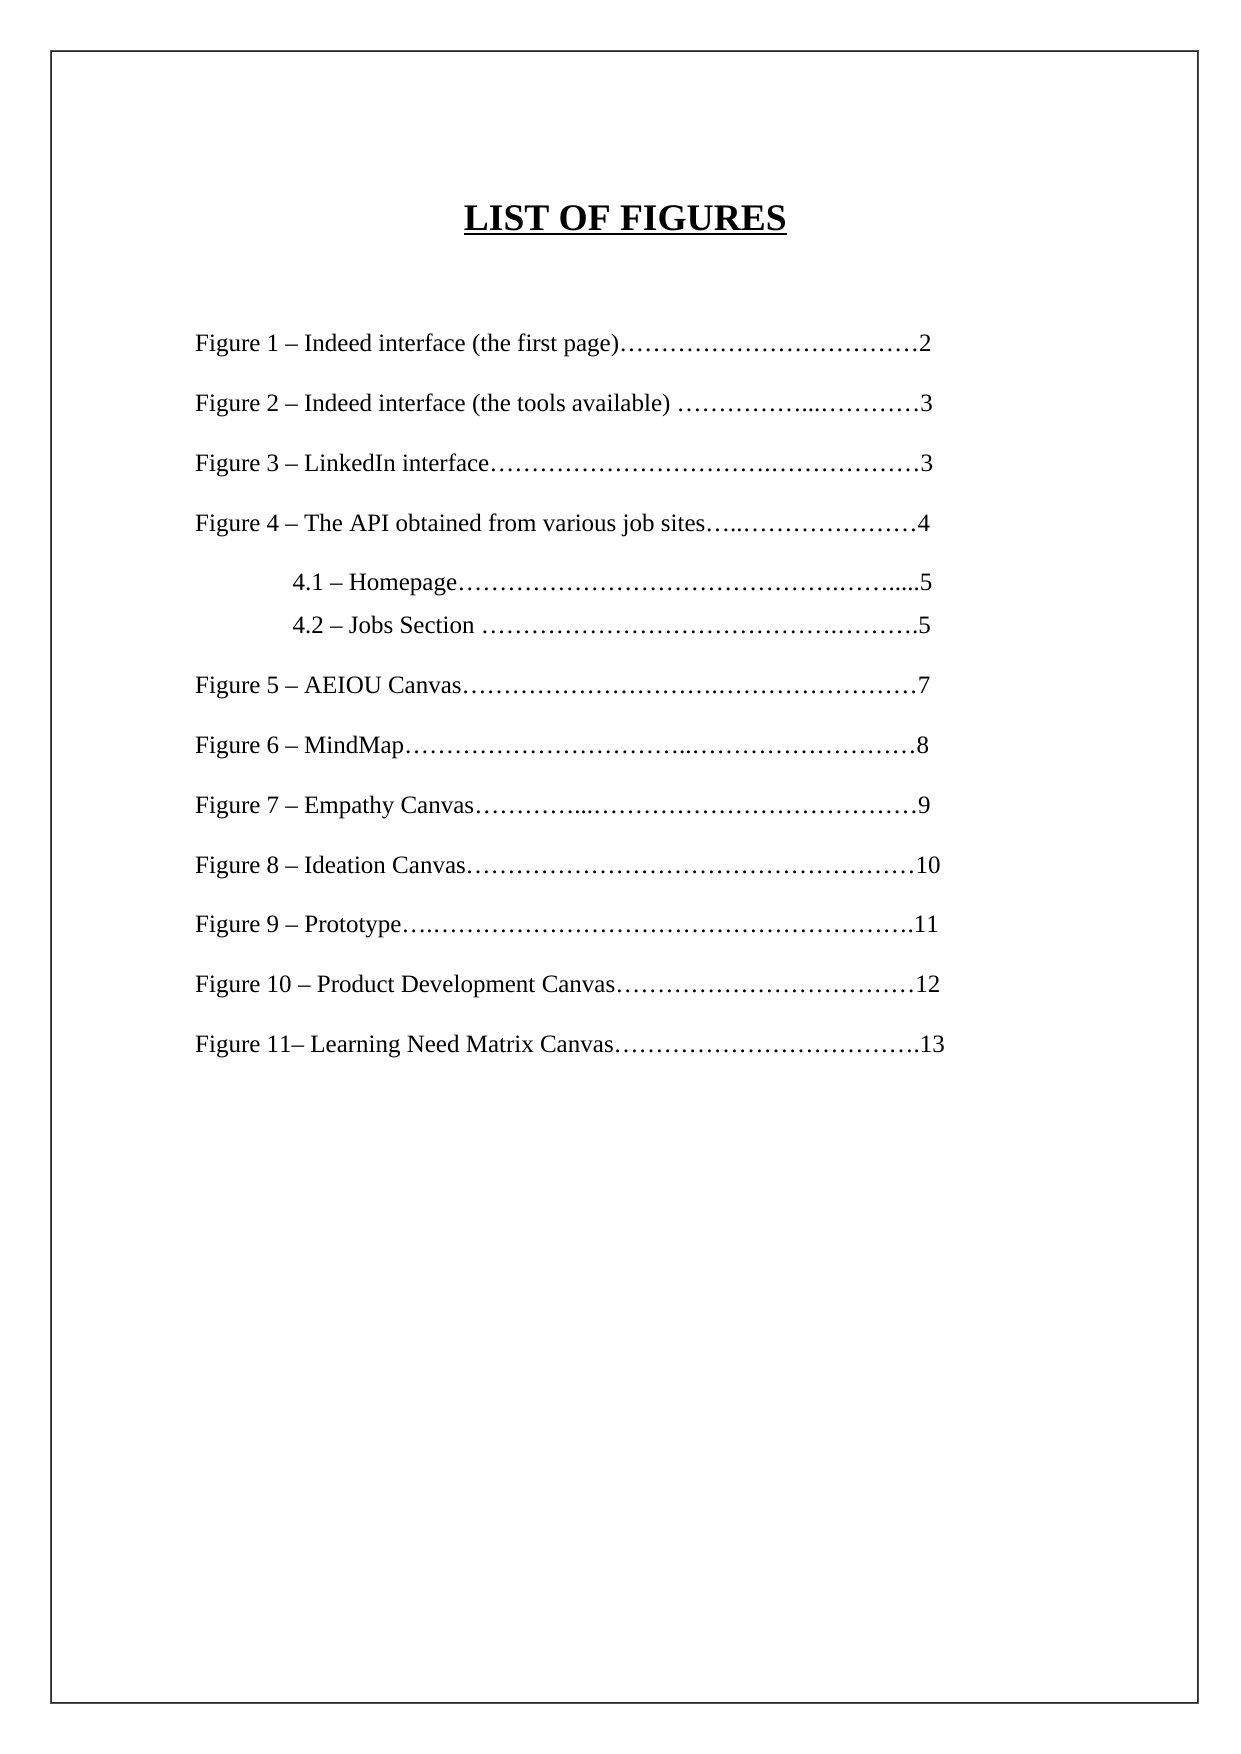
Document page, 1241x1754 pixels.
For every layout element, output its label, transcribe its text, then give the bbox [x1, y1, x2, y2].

text Figure 6 – MindMap……………………………..………………………8 [195, 730, 1039, 759]
text Figure 4 – The API obtained from various job sites…..…………………4 [195, 508, 1039, 536]
text Figure 3 – LinkedIn interface…………………………….………………3 [195, 448, 1039, 477]
list – Jobs Section …………………………………….……….5 [292, 611, 1039, 639]
text Figure 7 – Empathy Canvas…………...…………………………………9 [195, 790, 1039, 819]
text LIST OF FIGURES [389, 196, 1051, 239]
text Figure 2 – Indeed interface (the tools available) ……………...…………3 [195, 388, 1039, 417]
text Figure 10 – Product Development Canvas………………………………12 [195, 969, 1039, 998]
text Figure 1 – Indeed interface (the first page)………………………………2 [195, 328, 1039, 357]
list – Homepage……………………………………….…….....5 [292, 567, 1039, 596]
text Figure 11– Learning Need Matrix Canvas……………………………….13 [195, 1029, 1039, 1058]
text Figure 5 – AEIOU Canvas………………………….……………………7 [195, 670, 1039, 699]
text Figure 8 – Ideation Canvas………………………………………………10 [195, 850, 1039, 878]
text Figure 9 – Prototype….………………………………………………….11 [195, 909, 1039, 938]
